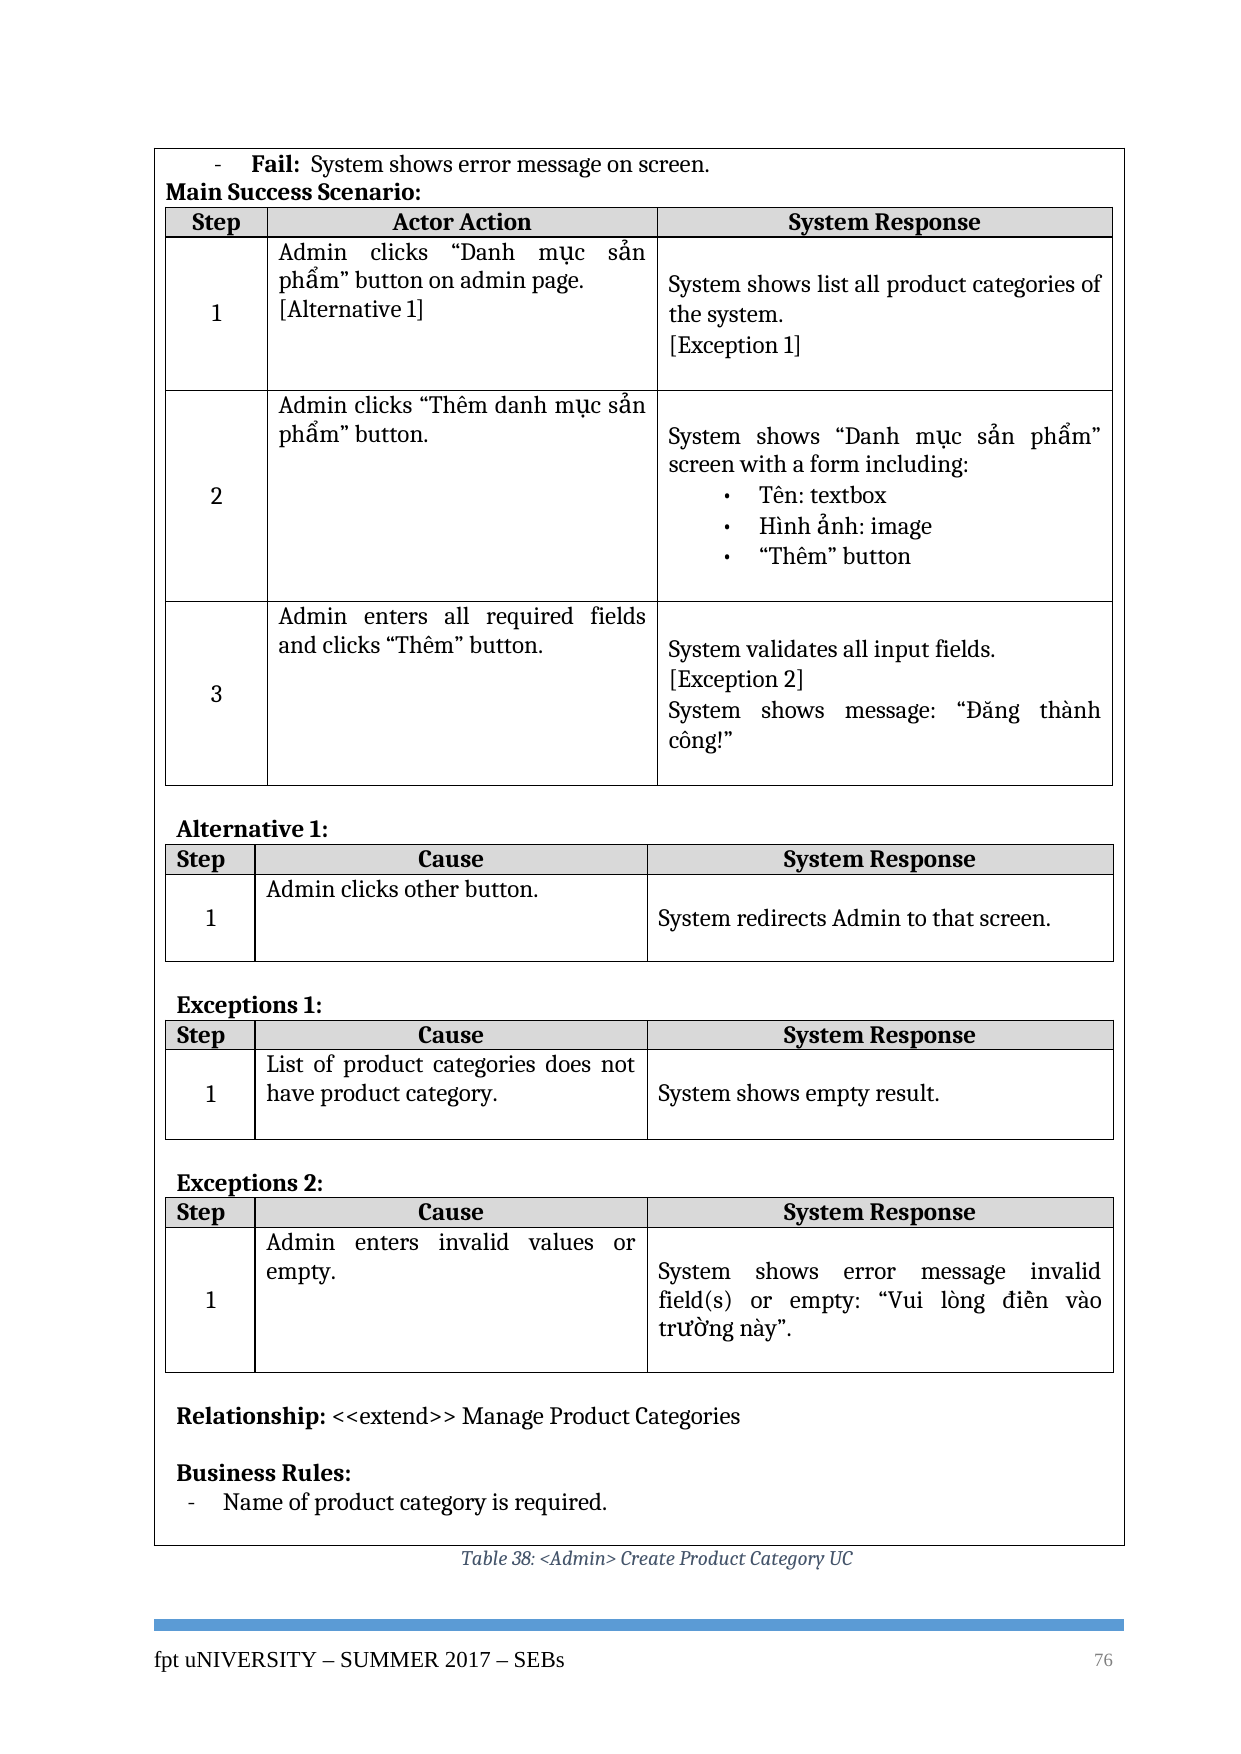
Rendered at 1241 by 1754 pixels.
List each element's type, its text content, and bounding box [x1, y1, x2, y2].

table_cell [155, 149, 1124, 1545]
